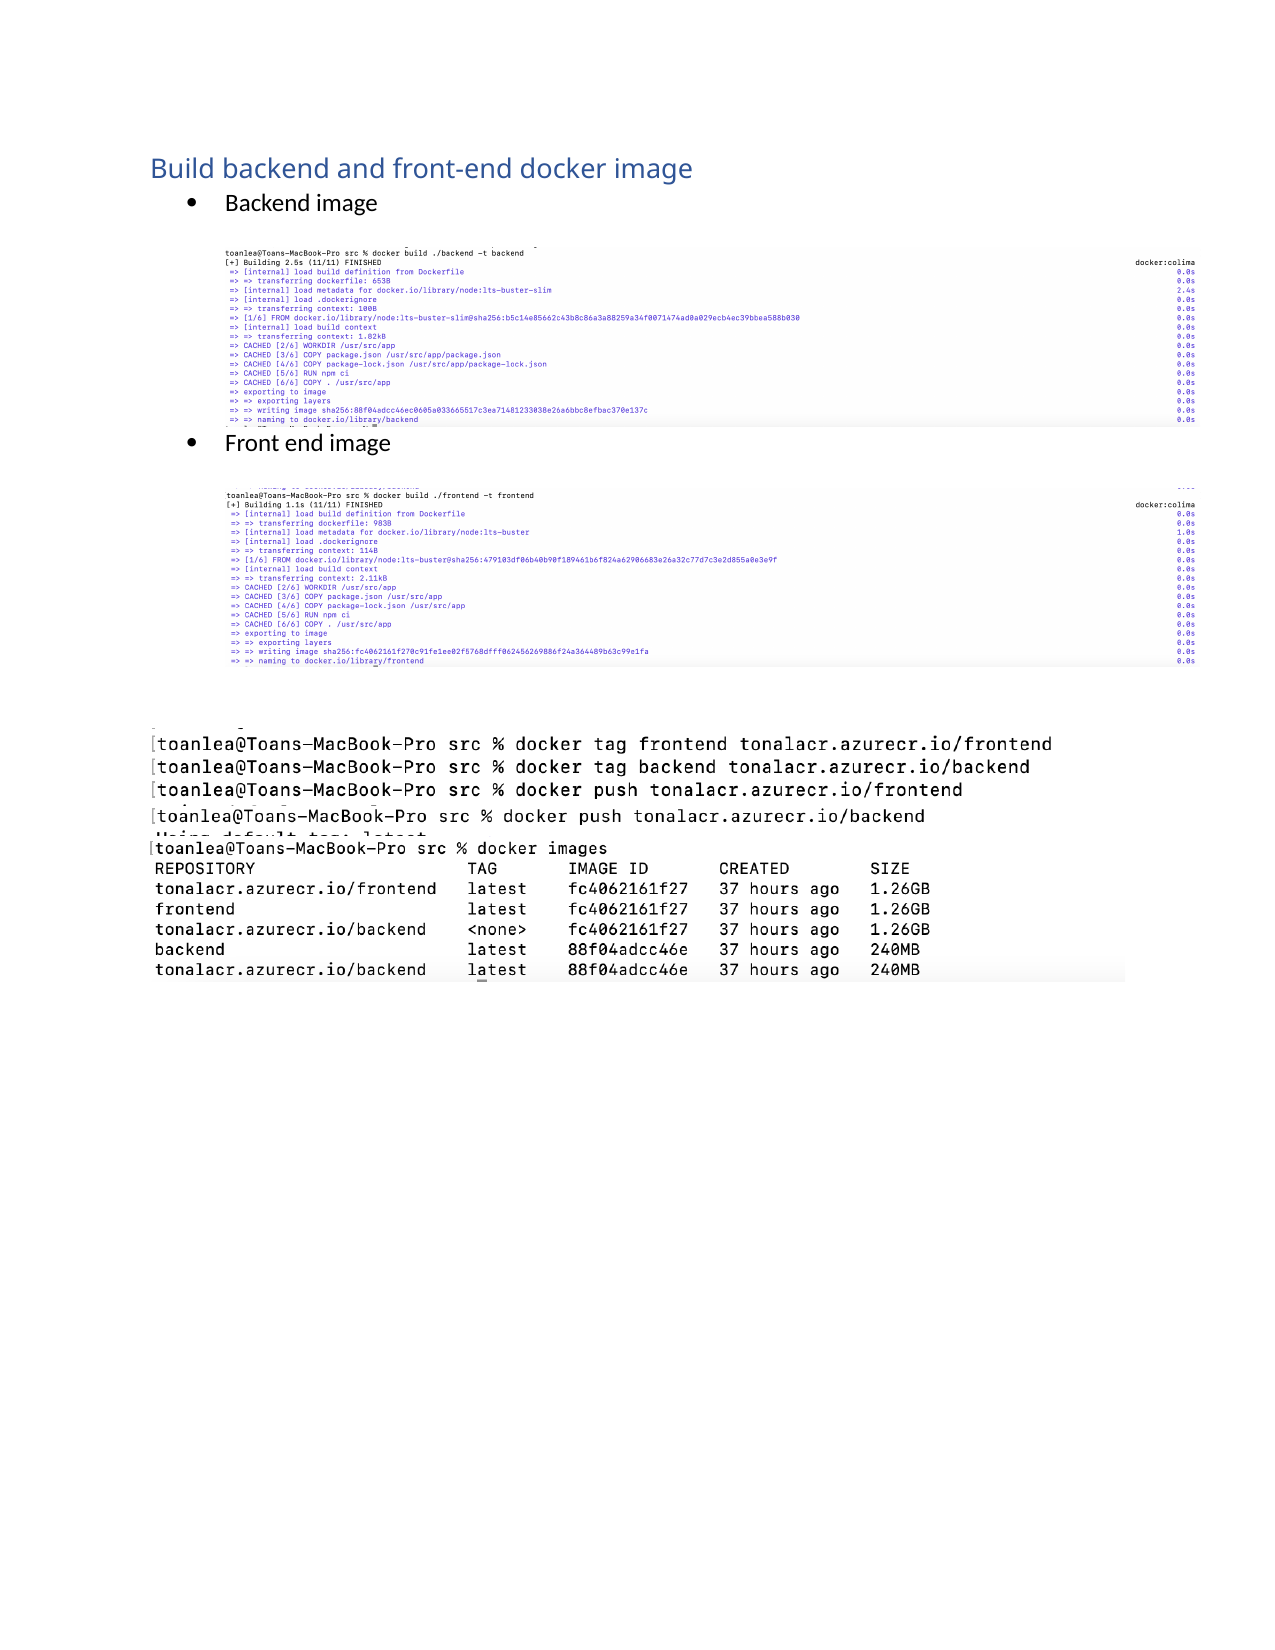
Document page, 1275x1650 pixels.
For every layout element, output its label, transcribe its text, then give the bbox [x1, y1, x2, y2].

picture [150, 728, 1125, 982]
subtitle Build backend and front-end docker image [150, 150, 1125, 187]
picture [225, 247, 1200, 427]
picture [225, 488, 1200, 667]
